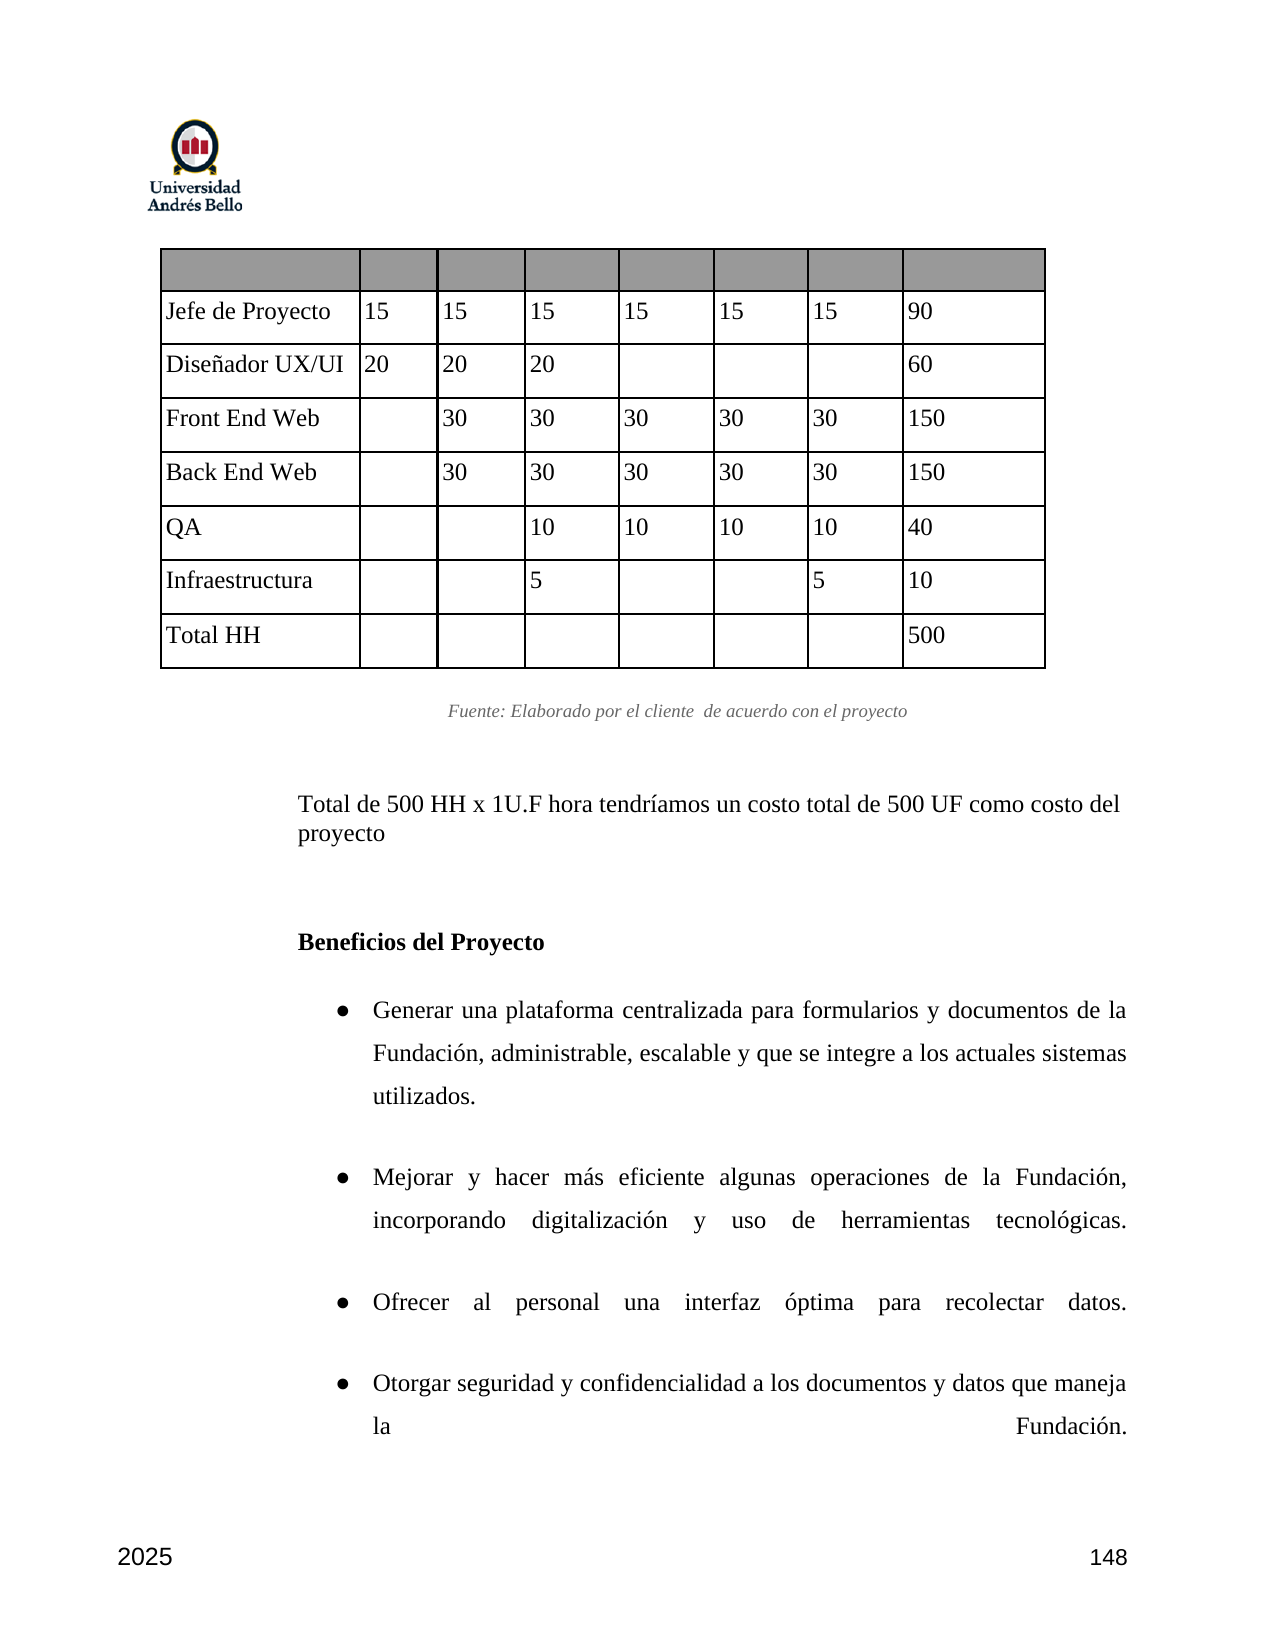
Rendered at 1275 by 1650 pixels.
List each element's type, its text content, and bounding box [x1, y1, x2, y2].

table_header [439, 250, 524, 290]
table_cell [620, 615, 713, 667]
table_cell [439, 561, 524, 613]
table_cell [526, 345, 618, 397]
picture [147, 118, 243, 212]
text Beneficios del Proyecto [223, 927, 1127, 956]
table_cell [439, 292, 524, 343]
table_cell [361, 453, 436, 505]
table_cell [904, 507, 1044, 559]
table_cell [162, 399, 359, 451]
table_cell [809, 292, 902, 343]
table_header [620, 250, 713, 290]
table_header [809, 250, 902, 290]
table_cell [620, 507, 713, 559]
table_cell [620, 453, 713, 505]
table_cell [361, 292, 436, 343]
list Ofrecer al personal una interfaz óptima para recolectar datos. [335, 1287, 1127, 1355]
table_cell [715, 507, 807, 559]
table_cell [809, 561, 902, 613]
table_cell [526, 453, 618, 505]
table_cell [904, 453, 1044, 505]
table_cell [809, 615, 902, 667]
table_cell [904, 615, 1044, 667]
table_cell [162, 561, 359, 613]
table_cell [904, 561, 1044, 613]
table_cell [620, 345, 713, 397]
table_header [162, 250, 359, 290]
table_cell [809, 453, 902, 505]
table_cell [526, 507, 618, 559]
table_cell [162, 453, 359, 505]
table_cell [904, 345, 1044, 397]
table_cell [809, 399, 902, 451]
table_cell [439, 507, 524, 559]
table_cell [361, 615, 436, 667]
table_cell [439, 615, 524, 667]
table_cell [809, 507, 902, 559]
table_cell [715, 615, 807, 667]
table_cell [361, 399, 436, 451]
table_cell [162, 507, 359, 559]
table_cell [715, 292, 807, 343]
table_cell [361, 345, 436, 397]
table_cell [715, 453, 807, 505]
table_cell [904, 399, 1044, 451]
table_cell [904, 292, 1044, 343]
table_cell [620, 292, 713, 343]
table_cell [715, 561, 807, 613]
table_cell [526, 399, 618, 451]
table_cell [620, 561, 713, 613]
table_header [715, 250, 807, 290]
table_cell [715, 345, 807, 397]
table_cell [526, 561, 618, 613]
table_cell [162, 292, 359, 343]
text Total de 500 HH x 1U.F hora tendríamos un costo total de 500 UF como costo del proyecto [298, 789, 1127, 847]
list Mejorar y hacer más eficiente algunas operaciones de la Fundación, incorporando digitalización y uso de herramientas tecnológicas. [335, 1162, 1127, 1274]
list Otorgar seguridad y confidencialidad a los documentos y datos que maneja la Fundación. [335, 1368, 1127, 1480]
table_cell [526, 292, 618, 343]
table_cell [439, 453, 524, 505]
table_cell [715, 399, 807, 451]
text Fuente: Elaborado por el cliente de acuerdo con el proyecto [373, 699, 1127, 721]
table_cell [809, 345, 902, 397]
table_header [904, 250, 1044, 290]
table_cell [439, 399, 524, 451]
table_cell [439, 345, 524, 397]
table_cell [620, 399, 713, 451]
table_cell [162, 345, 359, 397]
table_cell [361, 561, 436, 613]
list Generar una plataforma centralizada para formularios y documentos de la Fundación, administrable, escalable y que se integre a los actuales sistemas utilizados. [335, 995, 1127, 1149]
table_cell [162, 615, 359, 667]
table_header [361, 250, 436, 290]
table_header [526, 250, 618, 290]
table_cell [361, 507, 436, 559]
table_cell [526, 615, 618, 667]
